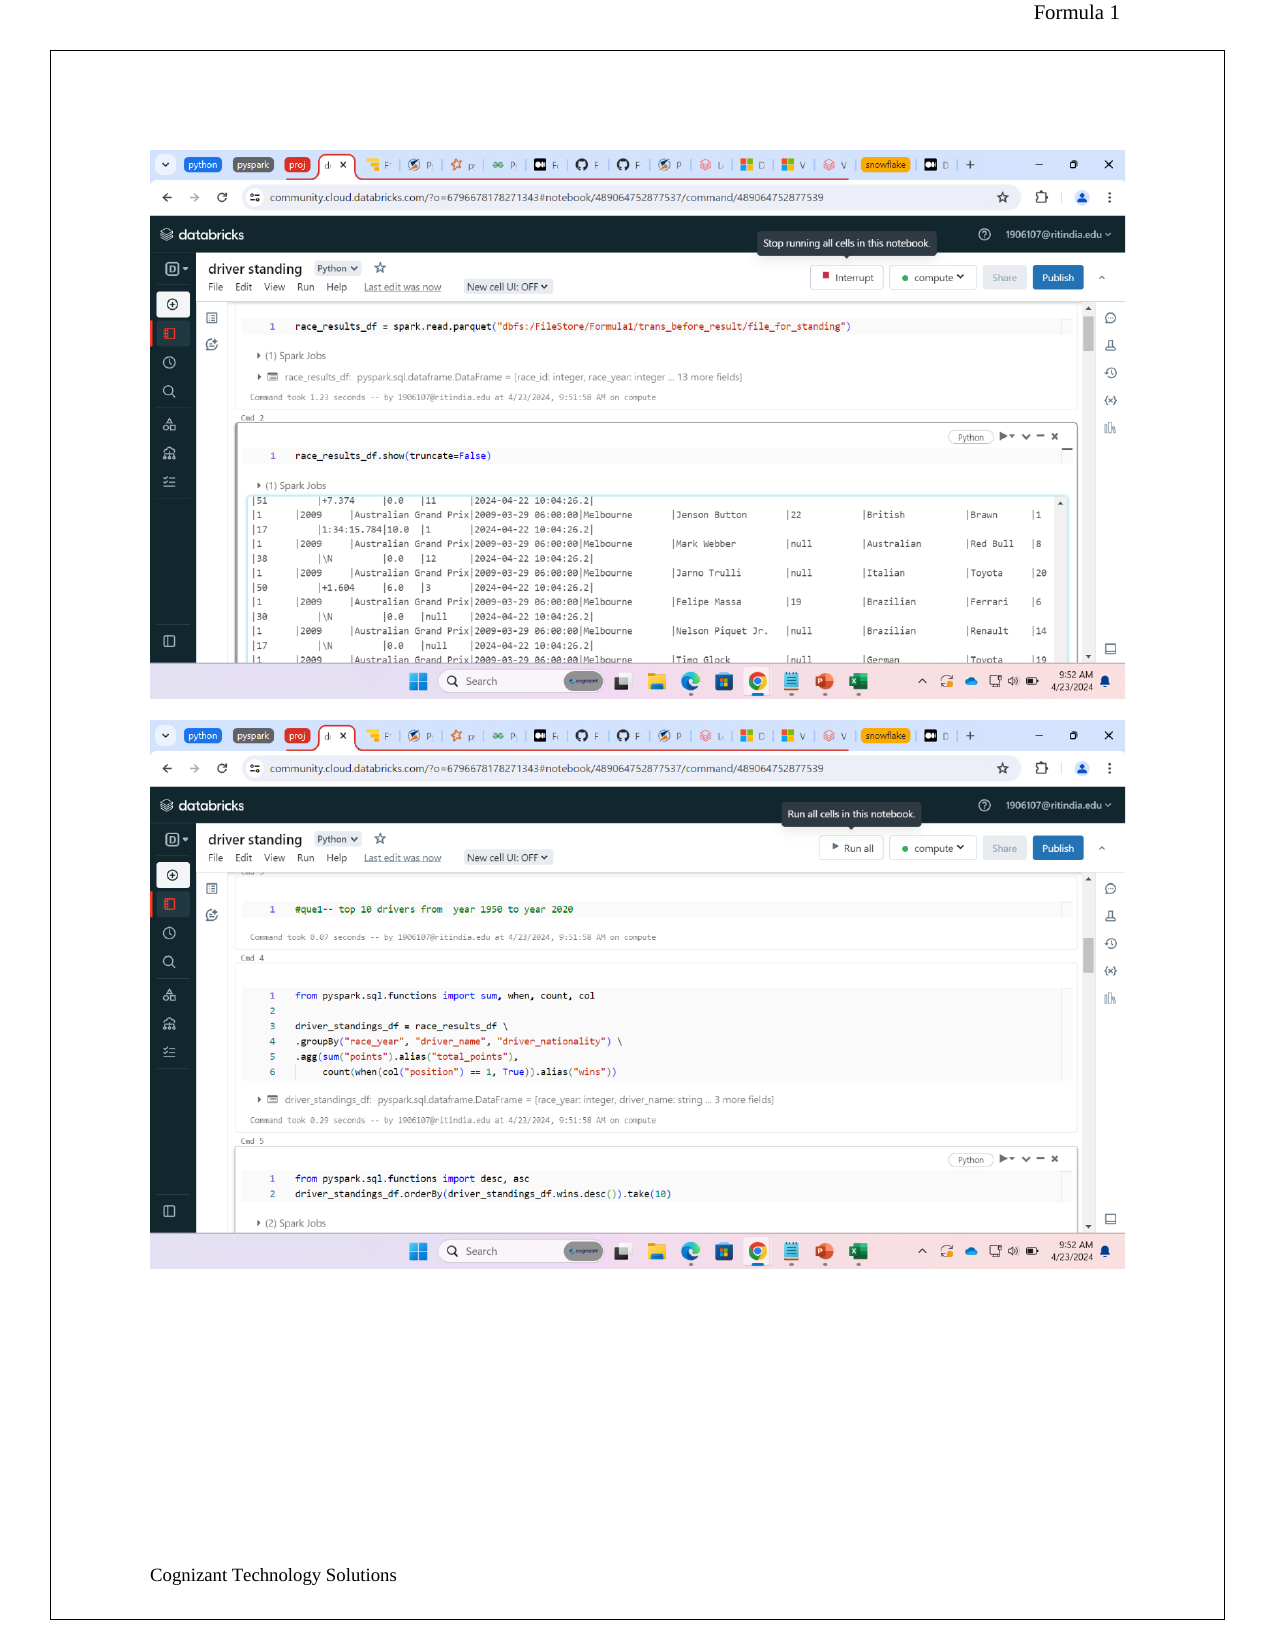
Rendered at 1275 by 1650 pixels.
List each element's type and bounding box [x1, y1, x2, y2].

picture [150, 720, 1125, 1269]
picture [150, 150, 1125, 699]
